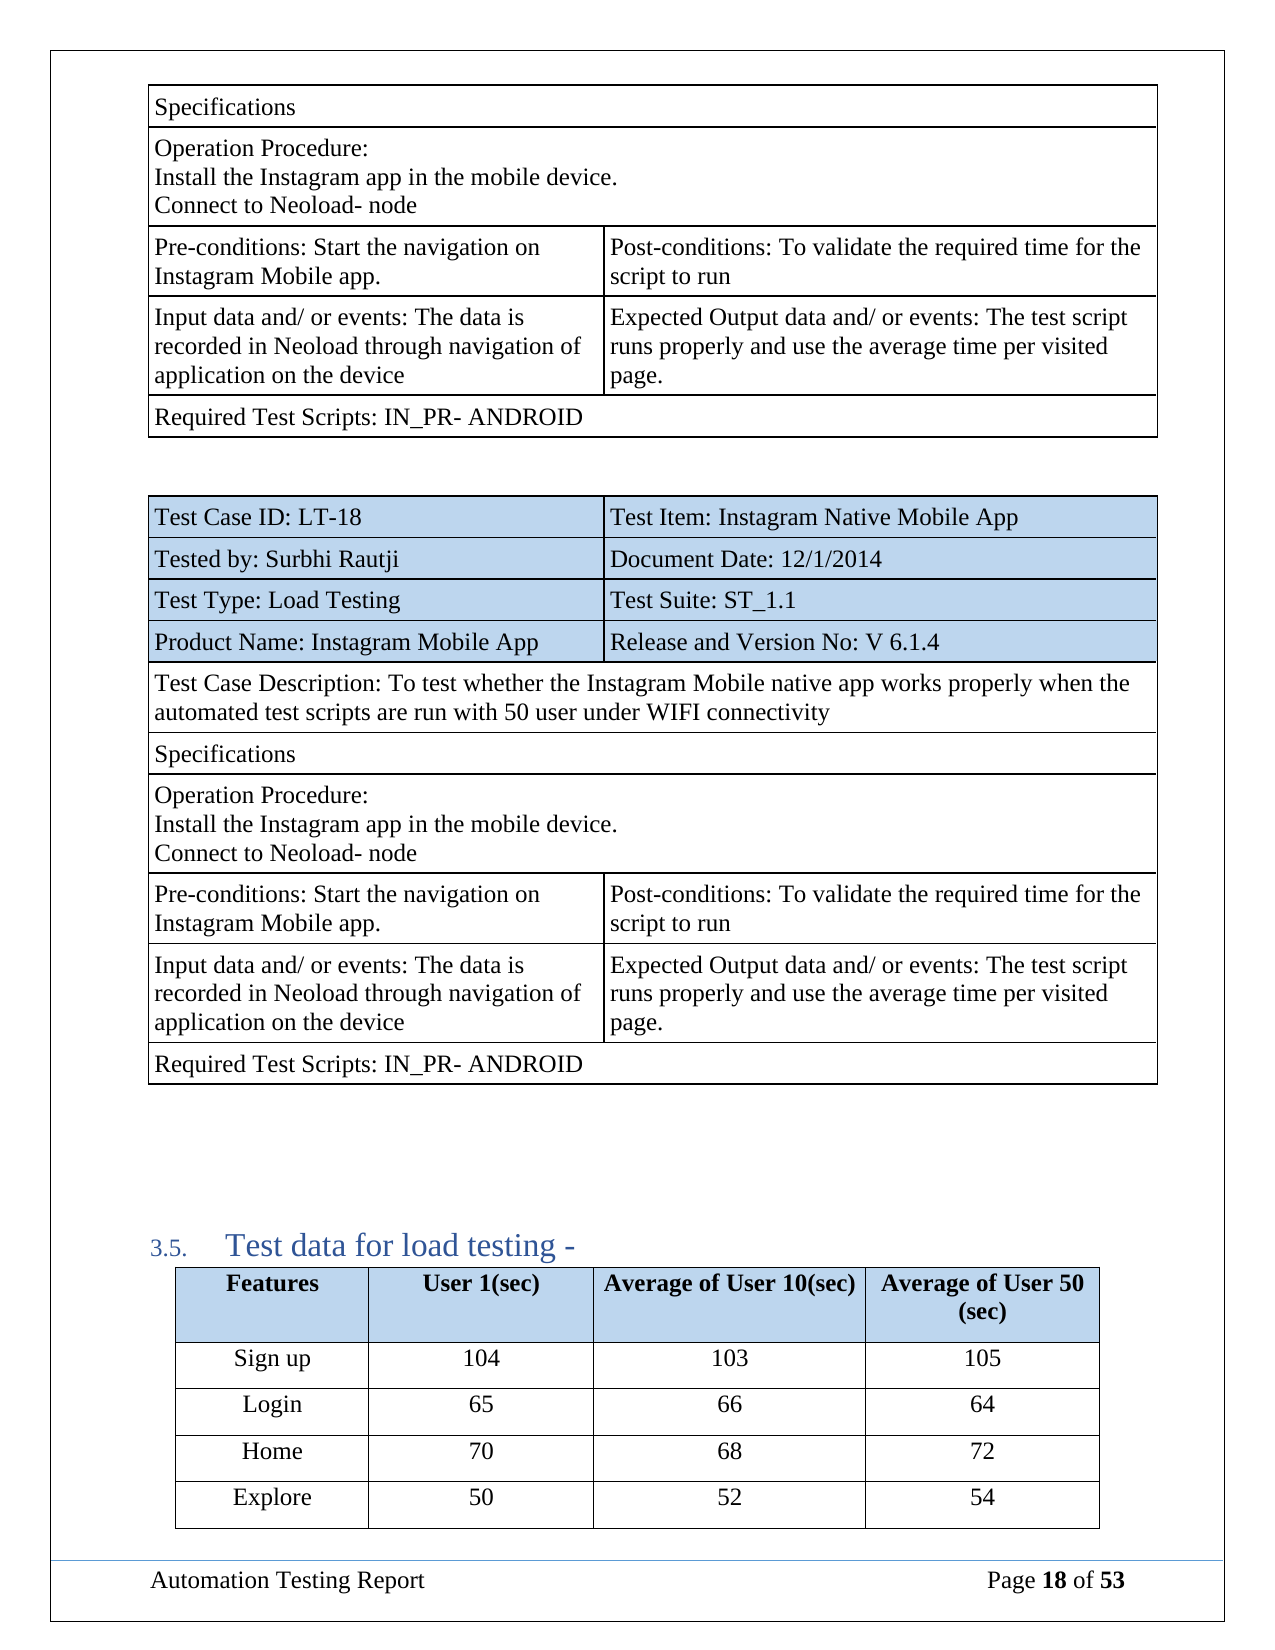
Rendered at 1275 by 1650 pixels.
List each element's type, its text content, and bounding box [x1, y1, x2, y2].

table_cell Operation Procedure: Install the Instagram app in the mobile device. Connect to Neoload- node [149, 773, 1157, 872]
table_cell Product Name: Instagram Mobile App [149, 621, 603, 661]
table_header Average of User 50 (sec) [866, 1268, 1099, 1342]
table_cell Expected Output data and/ or events: The test script runs properly and use the average time per visited page. [605, 943, 1157, 1042]
table_cell Test Type: Load Testing [149, 580, 603, 620]
table_cell Required Test Scripts: IN_PR- ANDROID [149, 394, 1157, 436]
table_header Test Case ID: LT-18 [149, 497, 603, 537]
table_cell Expected Output data and/ or events: The test script runs properly and use the average time per visited page. [605, 295, 1157, 394]
table_cell Document Date: 12/1/2014 [605, 537, 1157, 578]
table_cell Required Test Scripts: IN_PR- ANDROID [149, 1042, 1157, 1083]
table_header Average of User 10(sec) [594, 1268, 865, 1342]
table_cell Post-conditions: To validate the required time for the script to run [605, 225, 1157, 295]
table_cell 52 [594, 1482, 865, 1528]
table_cell Explore [176, 1482, 368, 1528]
table_cell 72 [866, 1436, 1099, 1481]
table_cell Release and Version No: V 6.1.4 [605, 620, 1157, 661]
subtitle Test data for load testing - [150, 1225, 1125, 1264]
table_cell Test Case Description: To test whether the Instagram Mobile native app works properly when the automated test scripts are run with 50 user under WIFI connectivity [149, 661, 1157, 732]
table_cell 70 [369, 1436, 593, 1481]
table_cell Pre-conditions: Start the navigation on Instagram Mobile app. [149, 227, 603, 295]
table_cell 66 [594, 1389, 865, 1435]
table_cell Operation Procedure: Install the Instagram app in the mobile device. Connect to Neoload- node [149, 126, 1157, 225]
table_cell 50 [369, 1482, 593, 1528]
table_cell Home [176, 1436, 368, 1481]
table_cell Input data and/ or events: The data is recorded in Neoload through navigation of application on the device [149, 297, 603, 394]
table_cell 65 [369, 1389, 593, 1435]
table_cell Tested by: Surbhi Rautji [149, 538, 603, 578]
table_cell 68 [594, 1436, 865, 1481]
table_cell 103 [594, 1343, 865, 1388]
table_cell 64 [866, 1389, 1099, 1435]
table_cell Test Suite: ST_1.1 [605, 578, 1157, 620]
table_header Features [176, 1268, 368, 1342]
table_cell 54 [866, 1482, 1099, 1528]
table_cell 104 [369, 1343, 593, 1388]
table_cell 105 [866, 1343, 1099, 1388]
table_cell Sign up [176, 1343, 368, 1388]
table_header Test Item: Instagram Native Mobile App [605, 497, 1157, 537]
table_cell Login [176, 1389, 368, 1435]
table_cell Post-conditions: To validate the required time for the script to run [605, 872, 1157, 942]
table_cell Input data and/ or events: The data is recorded in Neoload through navigation of application on the device [149, 944, 603, 1042]
table_header User 1(sec) [369, 1268, 593, 1342]
table_cell Pre-conditions: Start the navigation on Instagram Mobile app. [149, 874, 603, 942]
table_cell Specifications [149, 86, 1157, 126]
table_cell Specifications [149, 732, 1157, 773]
